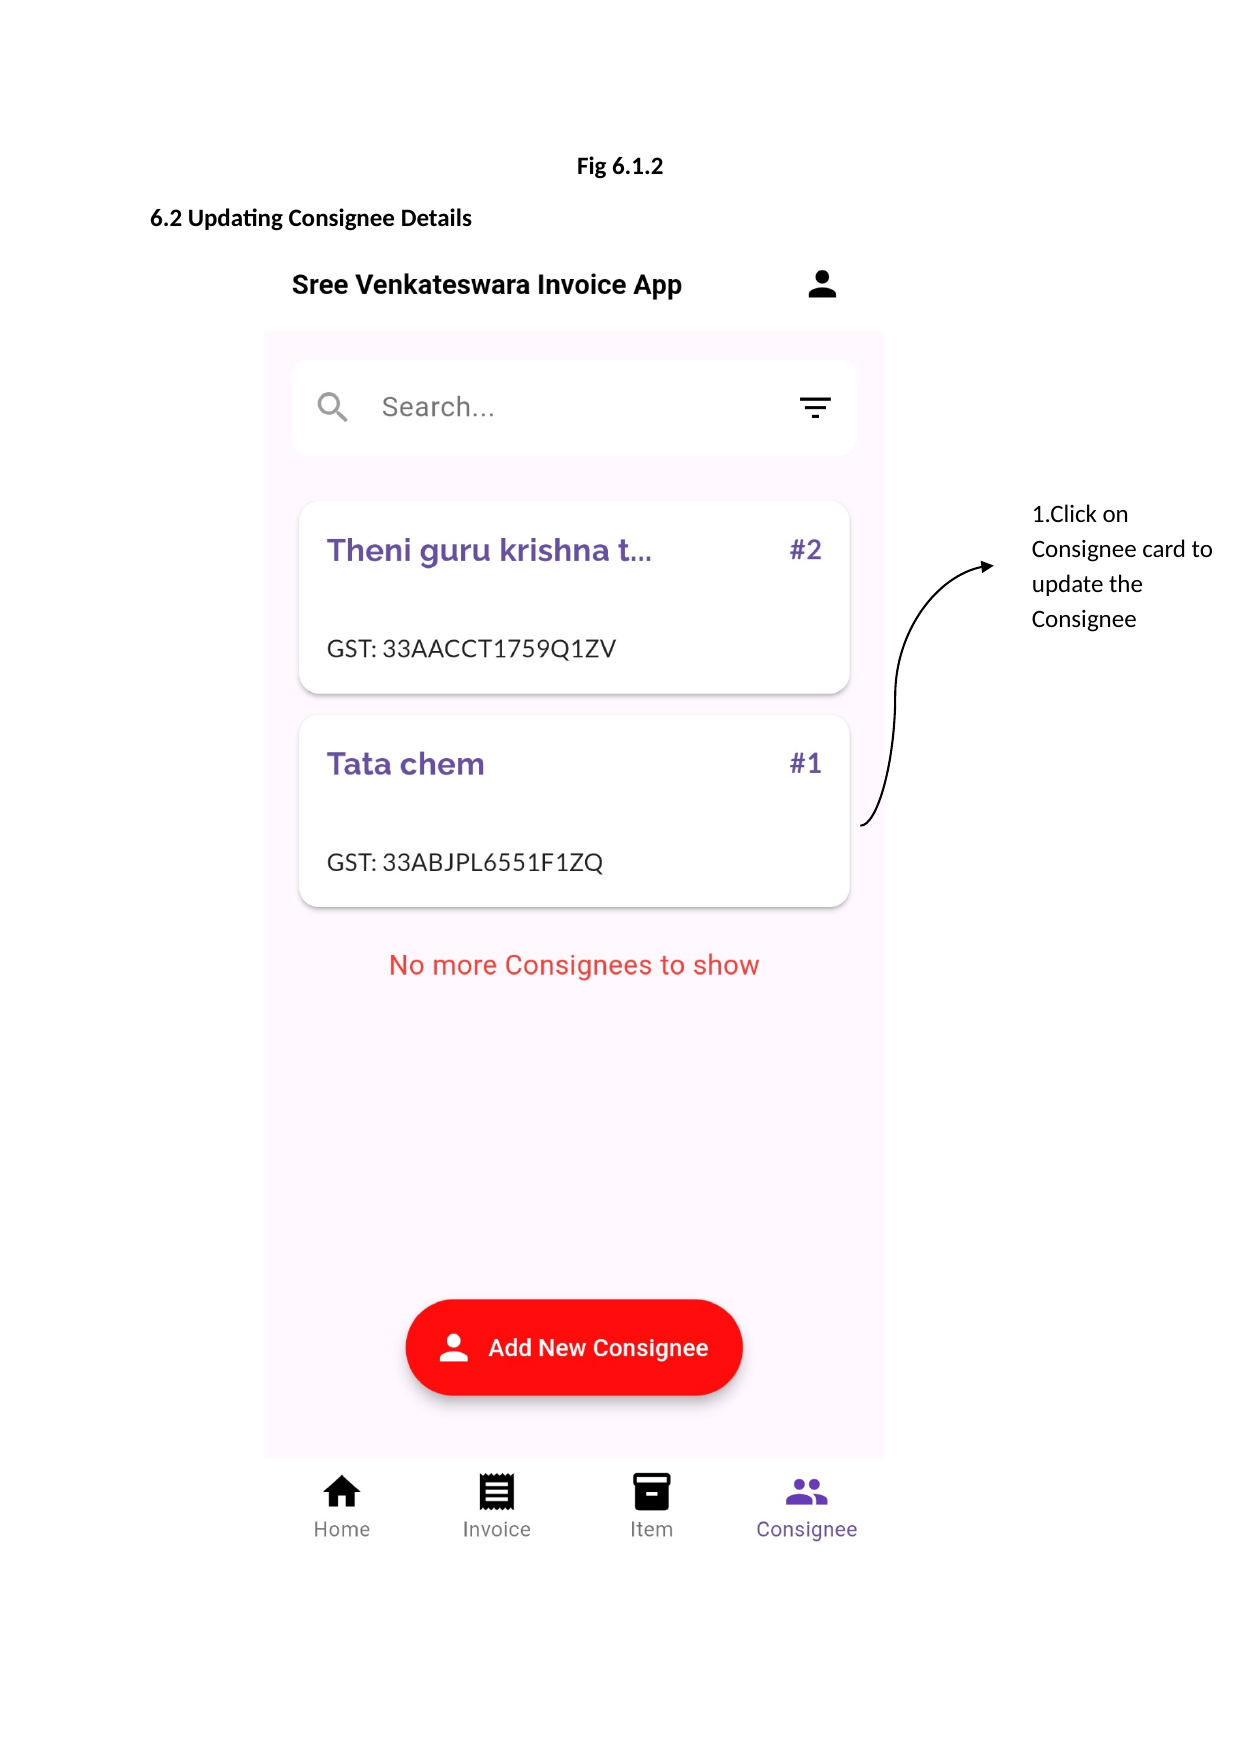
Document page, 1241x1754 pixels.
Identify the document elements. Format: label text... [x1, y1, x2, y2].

picture [264, 253, 884, 1554]
text Fig 6.1.2 [150, 150, 1090, 181]
text 6.2 Updating Consignee Details [150, 202, 1090, 232]
